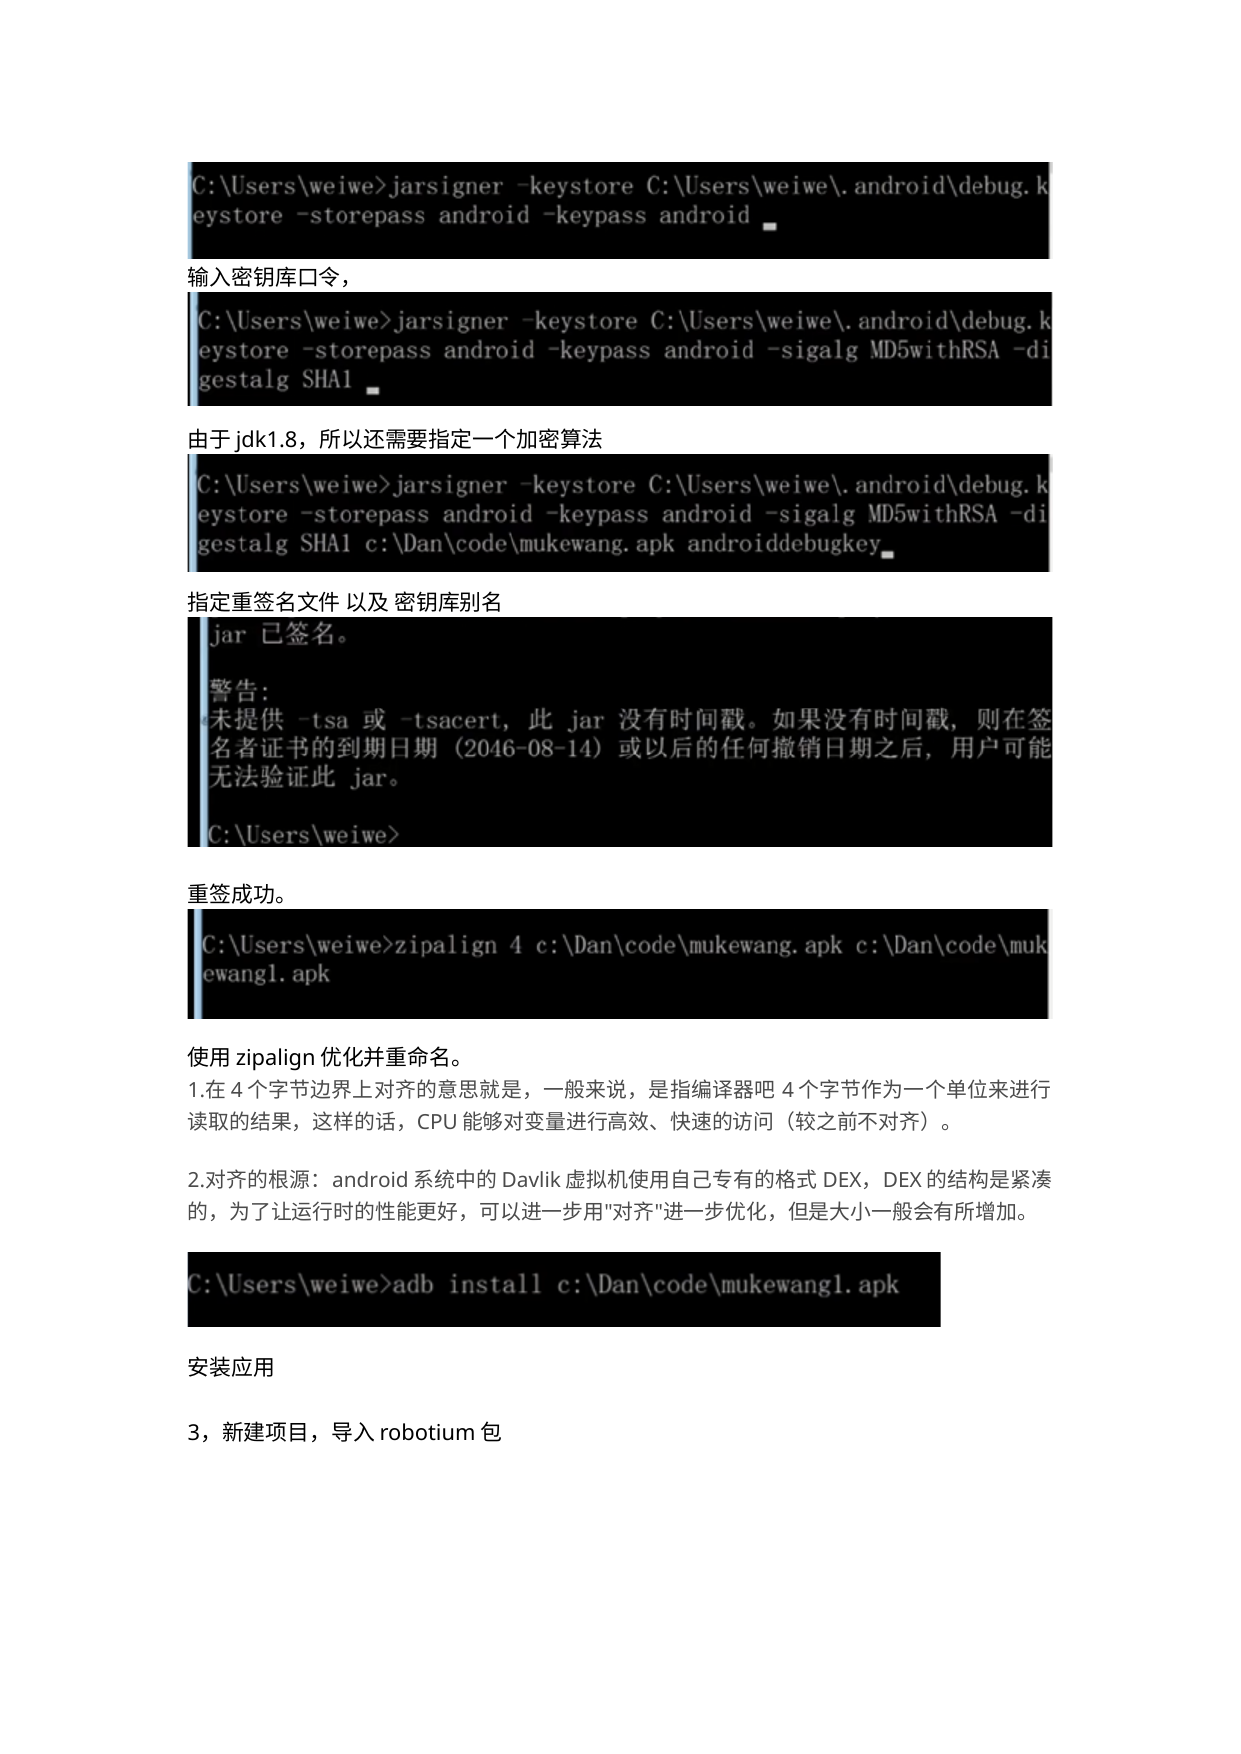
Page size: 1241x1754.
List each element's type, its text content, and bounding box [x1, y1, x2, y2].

text 指定重签名文件 以及 密钥库别名 [187, 584, 1053, 617]
picture [187, 617, 1053, 847]
picture [187, 454, 1053, 572]
text 安装应用 [187, 1349, 1053, 1382]
picture [187, 1252, 941, 1327]
picture [187, 909, 1053, 1019]
text 由于jdk1.8，所以还需要指定一个加密算法 [187, 422, 1053, 454]
text 2.对齐的根源：android系统中的Davlik虚拟机使用自己专有的格式DEX，DEX的结构是紧凑的，为了让运行时的性能更好，可以进一步用"对齐"进一步优化，但是大小一般会有所增加。 [187, 1162, 1053, 1227]
text 重签成功。 [187, 877, 1053, 909]
text 输入密钥库口令， [187, 259, 1053, 292]
text 1.在4个字节边界上对齐的意思就是，一般来说，是指编译器吧4个字节作为一个单位来进行读取的结果，这样的话，CPU能够对变量进行高效、快速的访问（较之前不对齐）。 [187, 1072, 1053, 1137]
picture [187, 162, 1053, 259]
text 3，新建项目，导入robotium包 [187, 1414, 1053, 1447]
picture [187, 292, 1053, 406]
text 使用zipalign优化并重命名。 [187, 1039, 1053, 1072]
